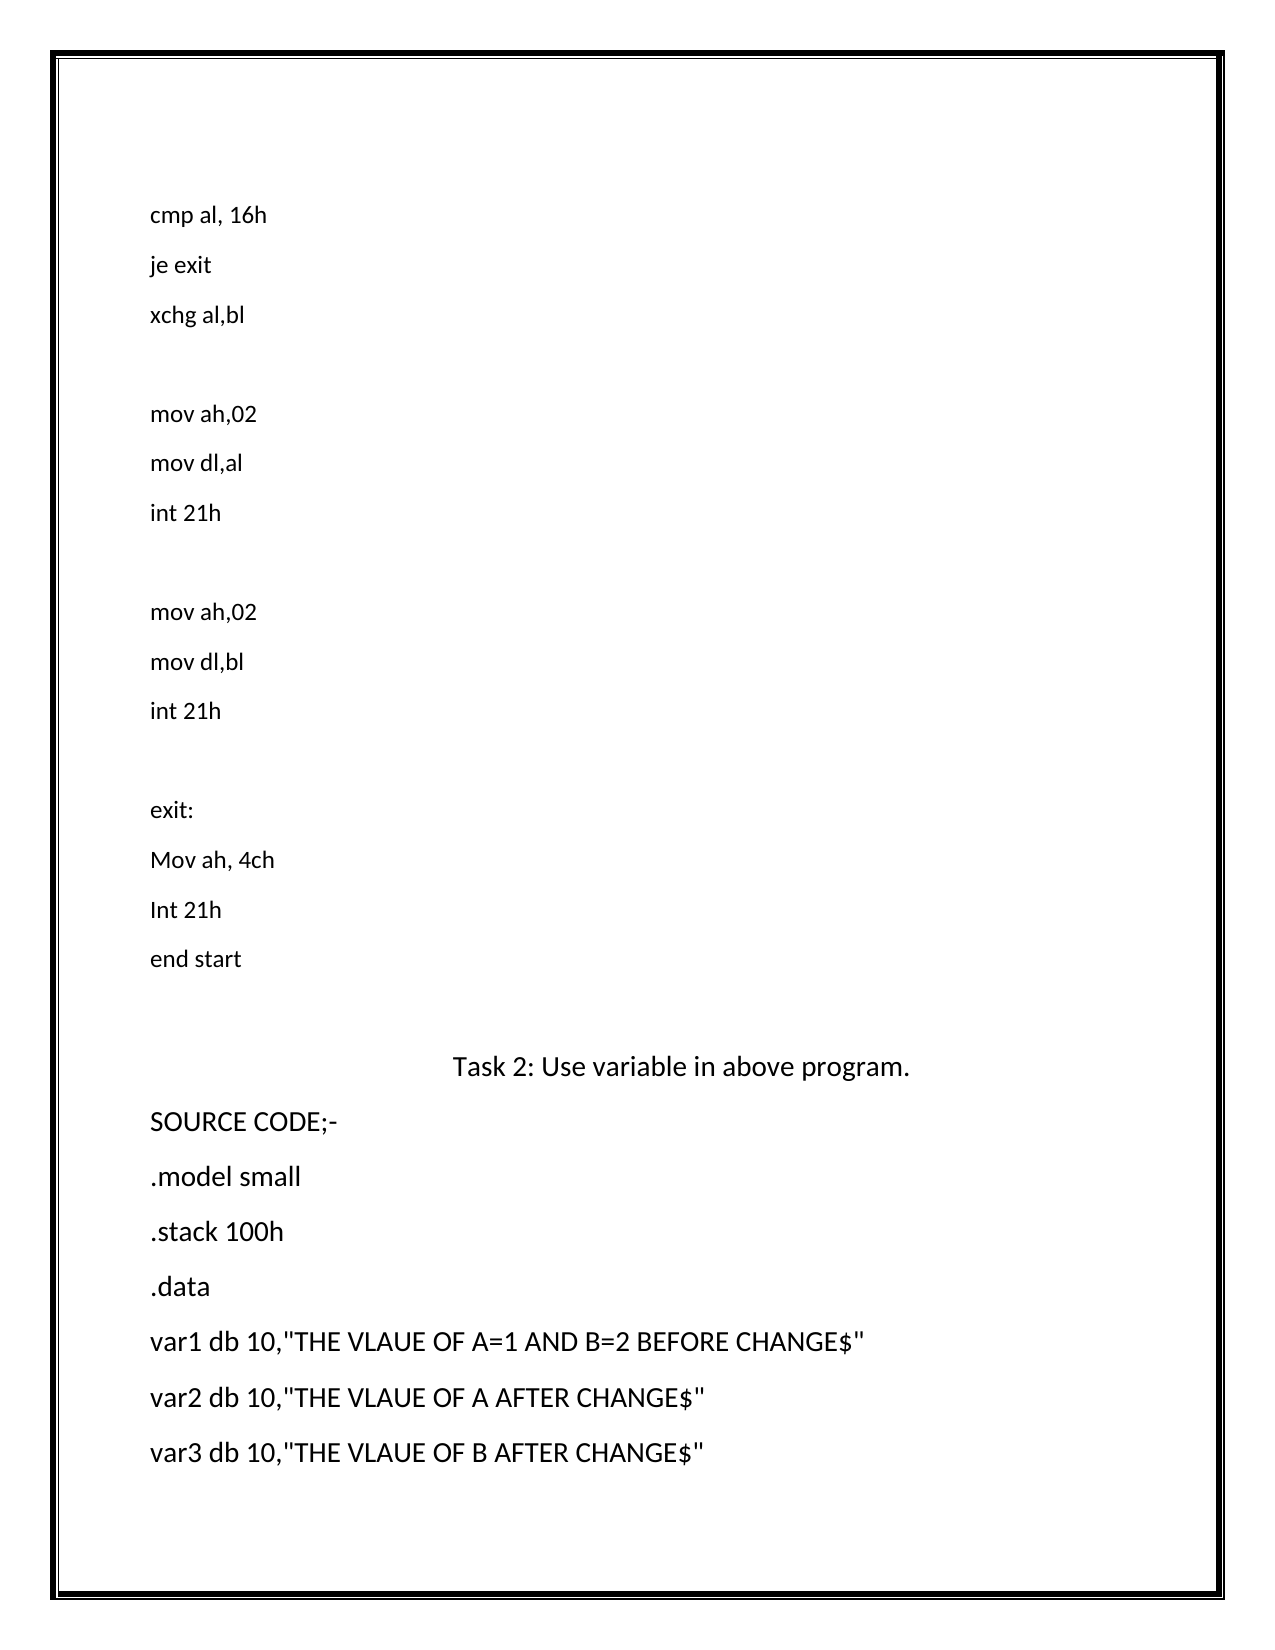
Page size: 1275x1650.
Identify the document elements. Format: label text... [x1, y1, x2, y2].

text var1 db 10,"THE VLAUE OF A=1 AND B=2 BEFORE CHANGE$" [150, 1323, 1125, 1359]
text Task 2: Use variable in above program. [150, 1048, 1125, 1084]
text mov dl,bl [150, 646, 1125, 676]
text var2 db 10,"THE VLAUE OF A AFTER CHANGE$" [150, 1379, 1125, 1414]
text Int 21h [150, 894, 1125, 924]
text .stack 100h [150, 1213, 1125, 1249]
text .data [150, 1268, 1125, 1304]
text .model small [150, 1158, 1125, 1194]
text xchg al,bl [150, 299, 1125, 329]
text exit: [150, 794, 1125, 825]
text mov ah,02 [150, 596, 1125, 627]
text SOURCE CODE;- [150, 1103, 1125, 1139]
text je exit [150, 249, 1125, 280]
text end start [150, 943, 1125, 974]
text mov ah,02 [150, 398, 1125, 428]
text mov dl,al [150, 447, 1125, 478]
text var3 db 10,"THE VLAUE OF B AFTER CHANGE$" [150, 1434, 1125, 1469]
text cmp al, 16h [150, 199, 1125, 230]
text Mov ah, 4ch [150, 844, 1125, 875]
text int 21h [150, 695, 1125, 726]
text int 21h [150, 497, 1125, 528]
